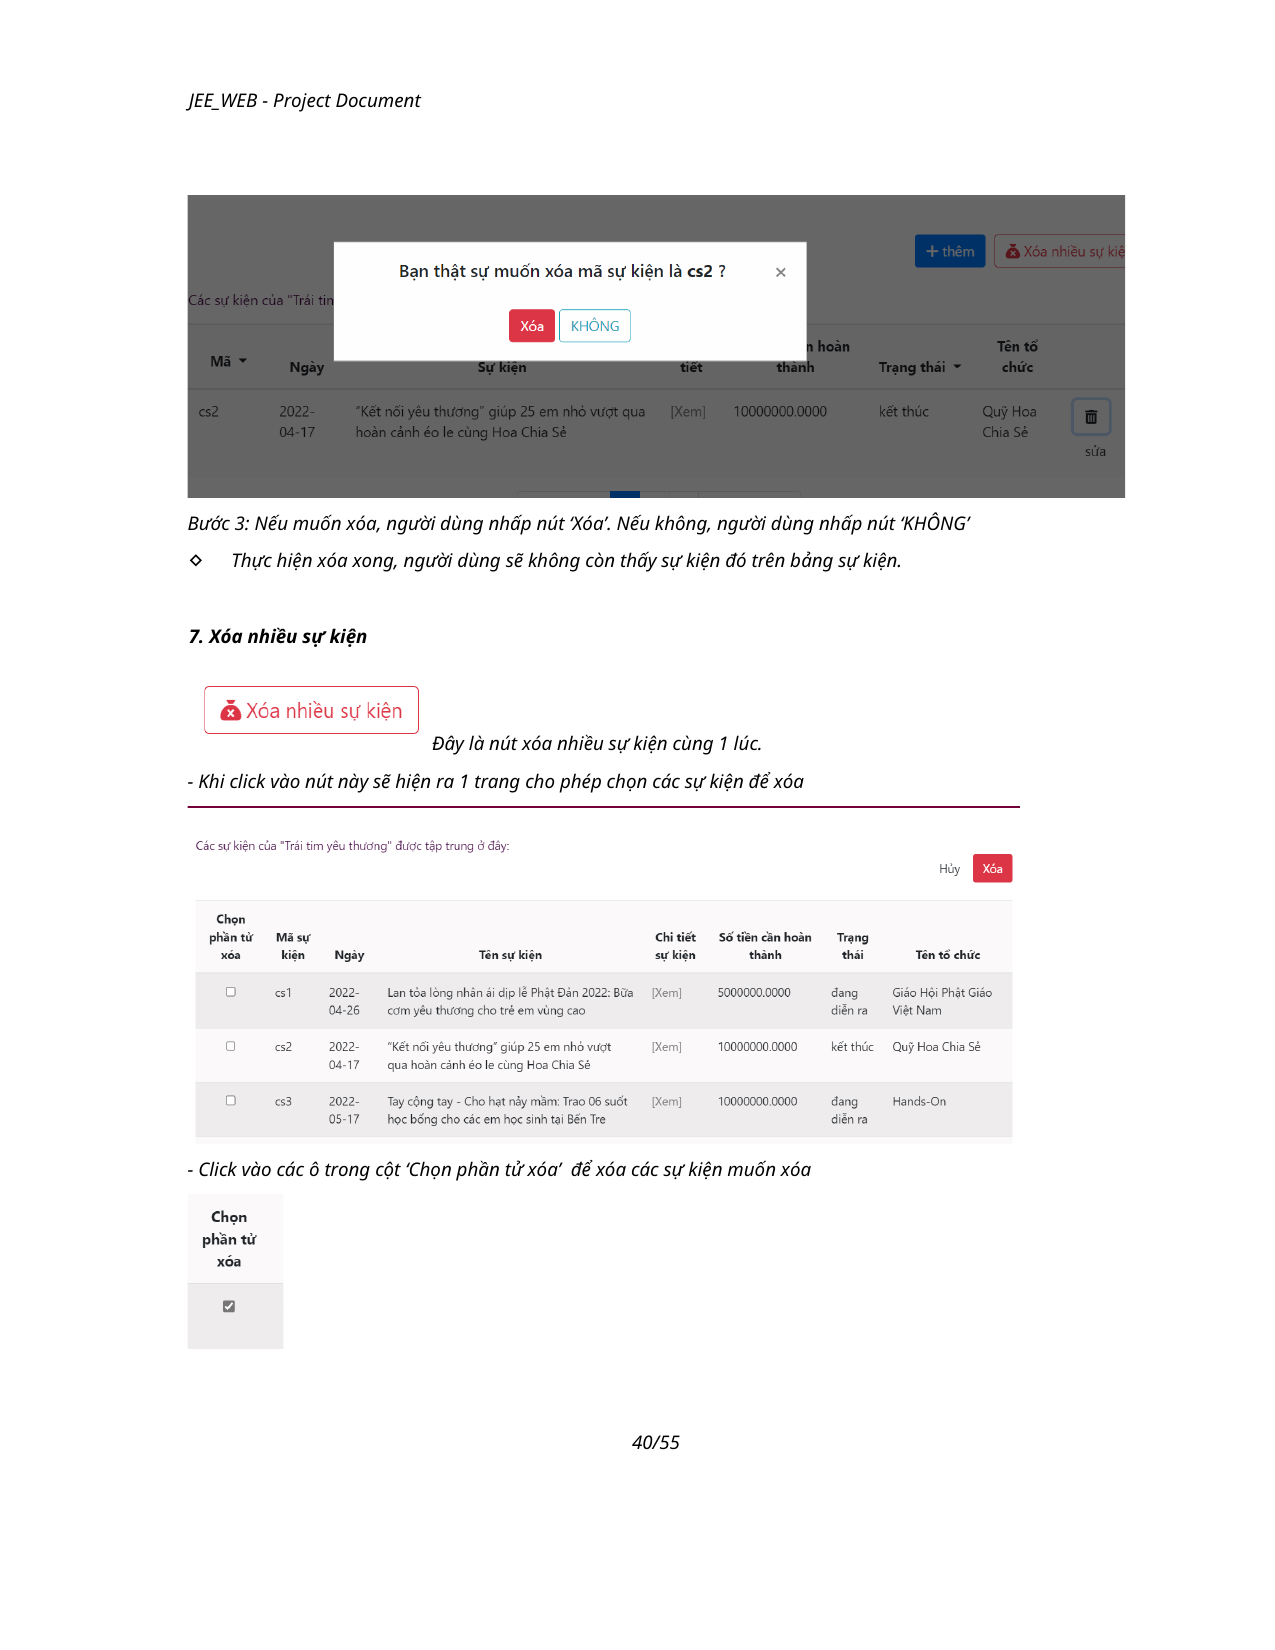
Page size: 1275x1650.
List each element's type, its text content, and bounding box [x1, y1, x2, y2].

picture [192, 661, 432, 751]
list - Click vào các ô trong cột ‘Chọn phần tử xóa’ để xóa các sự kiện muốn xóa [187, 1156, 1125, 1182]
list Bước 3: Nếu muốn xóa, người dùng nhấp nút ‘Xóa’. Nếu không, người dùng nhấp nút ‘KHÔNG’ [187, 510, 1125, 535]
list Xóa nhiều sự kiện [188, 624, 1125, 649]
picture [187, 1194, 284, 1349]
picture [187, 195, 1125, 498]
list Đây là nút xóa nhiều sự kiện cùng 1 lúc. [187, 662, 1125, 756]
list Thực hiện xóa xong, người dùng sẽ không còn thấy sự kiện đó trên bảng sự kiện. [187, 548, 1125, 573]
list - Khi click vào nút này sẽ hiện ra 1 trang cho phép chọn các sự kiện để xóa [187, 768, 1125, 794]
picture [187, 806, 1020, 1144]
